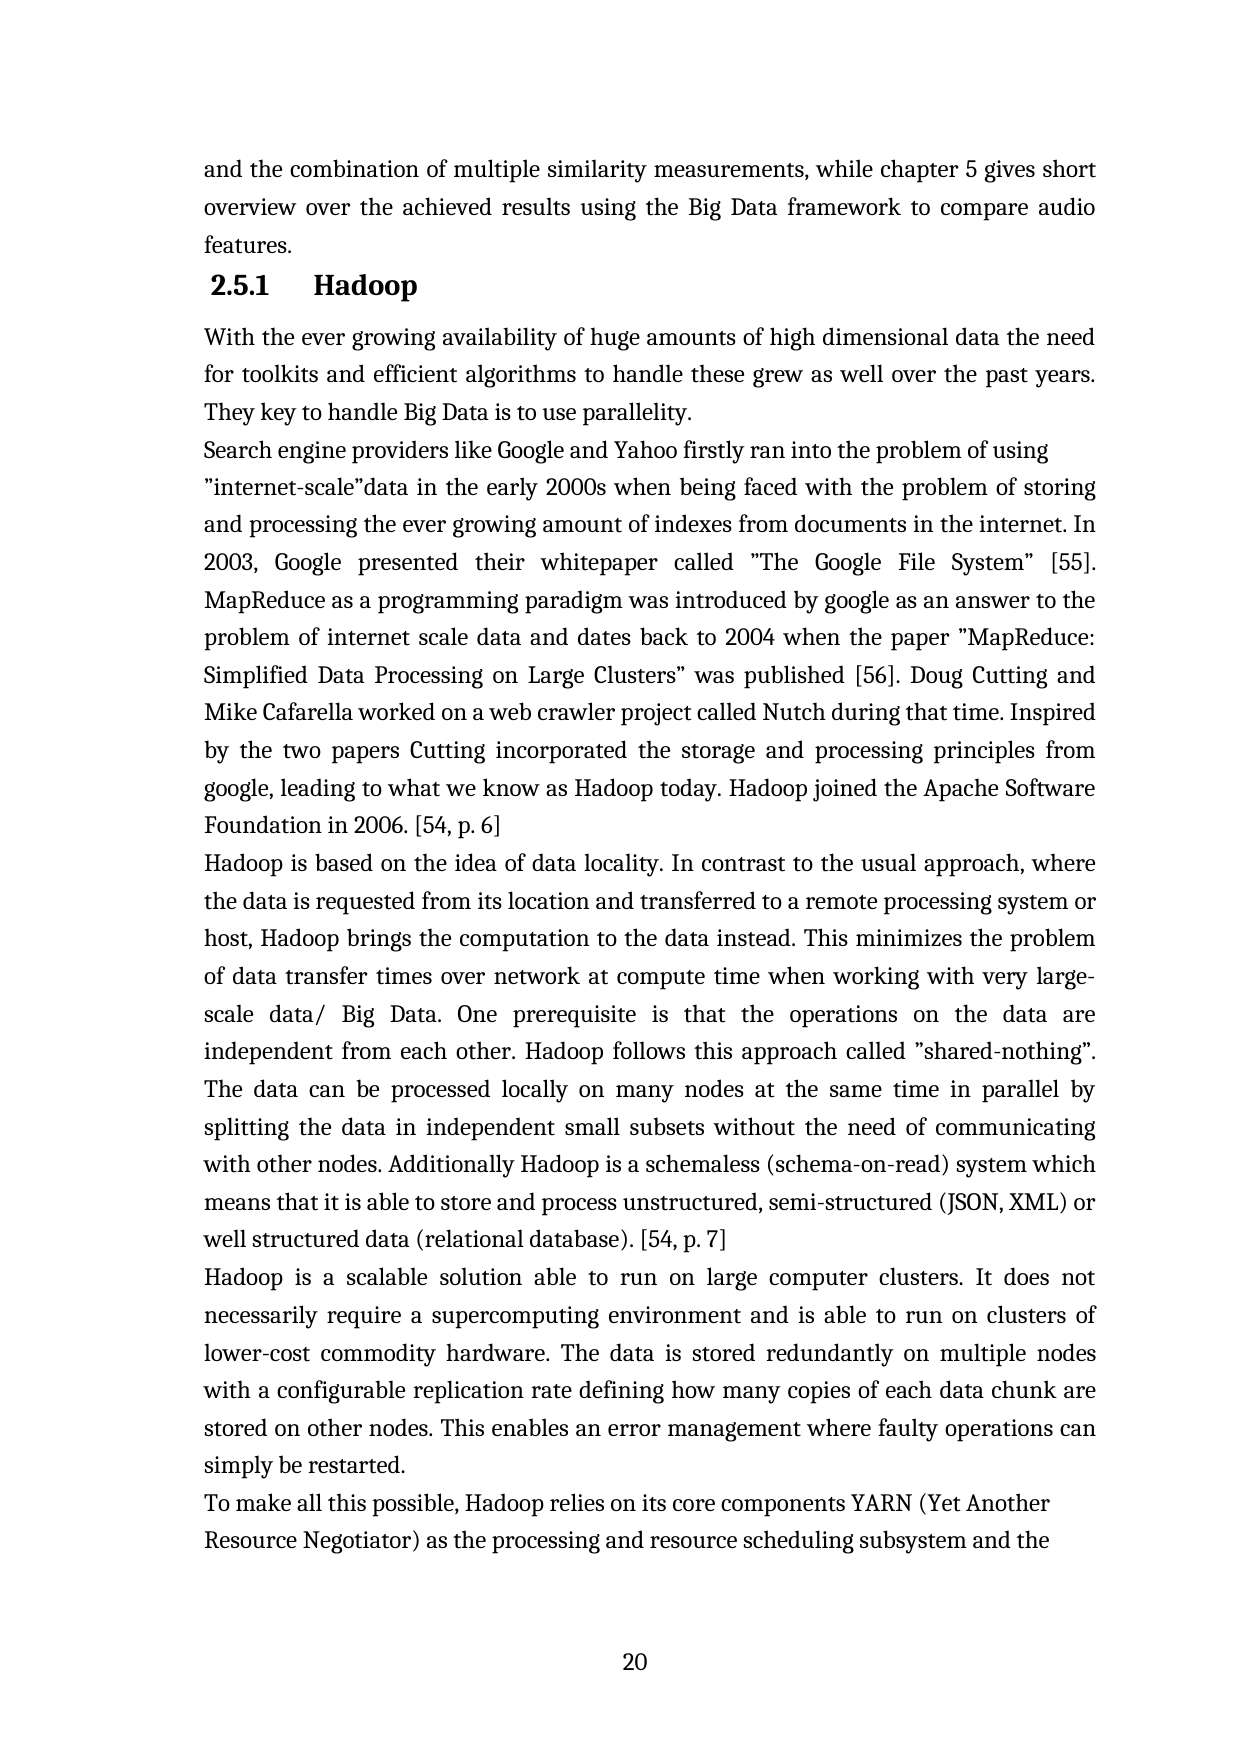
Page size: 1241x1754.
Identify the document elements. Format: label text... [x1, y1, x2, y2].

text Resource Negotiator) as the processing and resource scheduling subsystem and the [204, 1526, 1097, 1555]
subtitle 2.5.1 Hadoop [173, 268, 1098, 303]
text To make all this possible, Hadoop relies on its core components YARN (Yet Another [204, 1489, 1097, 1518]
text Search engine providers like Google and Yahoo firstly ran into the problem of using [204, 436, 1097, 465]
text With the ever growing availability of huge amounts of high dimensional data the need for toolkits and efficient algorithms to handle these grew as well over the past years. They key to handle Big Data is to use parallelity. [204, 323, 1097, 427]
text ”internet-scale”data in the early 2000s when being faced with the problem of storing and processing the ever growing amount of indexes from documents in the internet. In 2003, Google presented their whitepaper called ”The Google File System” [55]. MapReduce as a programming paradigm was introduced by google as an answer to the problem of internet scale data and dates back to 2004 when the paper ”MapReduce: Simplified Data Processing on Large Clusters” was published [56]. Doug Cutting and Mike Cafarella worked on a web crawler project called Nutch during that time. Inspired by the two papers Cutting incorporated the storage and processing principles from google, leading to what we know as Hadoop today. Hadoop joined the Apache Software Foundation in 2006. [54, p. 6] [204, 473, 1097, 840]
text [204, 155, 1097, 259]
text Hadoop is a scalable solution able to run on large computer clusters. It does not necessarily require a supercomputing environment and is able to run on clusters of lower-cost commodity hardware. The data is stored redundantly on multiple nodes with a configurable replication rate defining how many copies of each data chunk are stored on other nodes. This enables an error management where faulty operations can simply be restarted. [204, 1263, 1097, 1480]
text Hadoop is based on the idea of data locality. In contrast to the usual approach, where the data is requested from its location and transferred to a remote processing system or host, Hadoop brings the computation to the data instead. This minimizes the problem of data transfer times over network at compute time when working with very large-scale data/ Big Data. One prerequisite is that the operations on the data are independent from each other. Hadoop follows this approach called ”shared-nothing”. The data can be processed locally on many nodes at the same time in parallel by splitting the data in independent small subsets without the need of communicating with other nodes. Additionally Hadoop is a schemaless (schema-on-read) system which means that it is able to store and process unstructured, semi-structured (JSON, XML) or well structured data (relational database). [54, p. 7] [204, 849, 1097, 1254]
